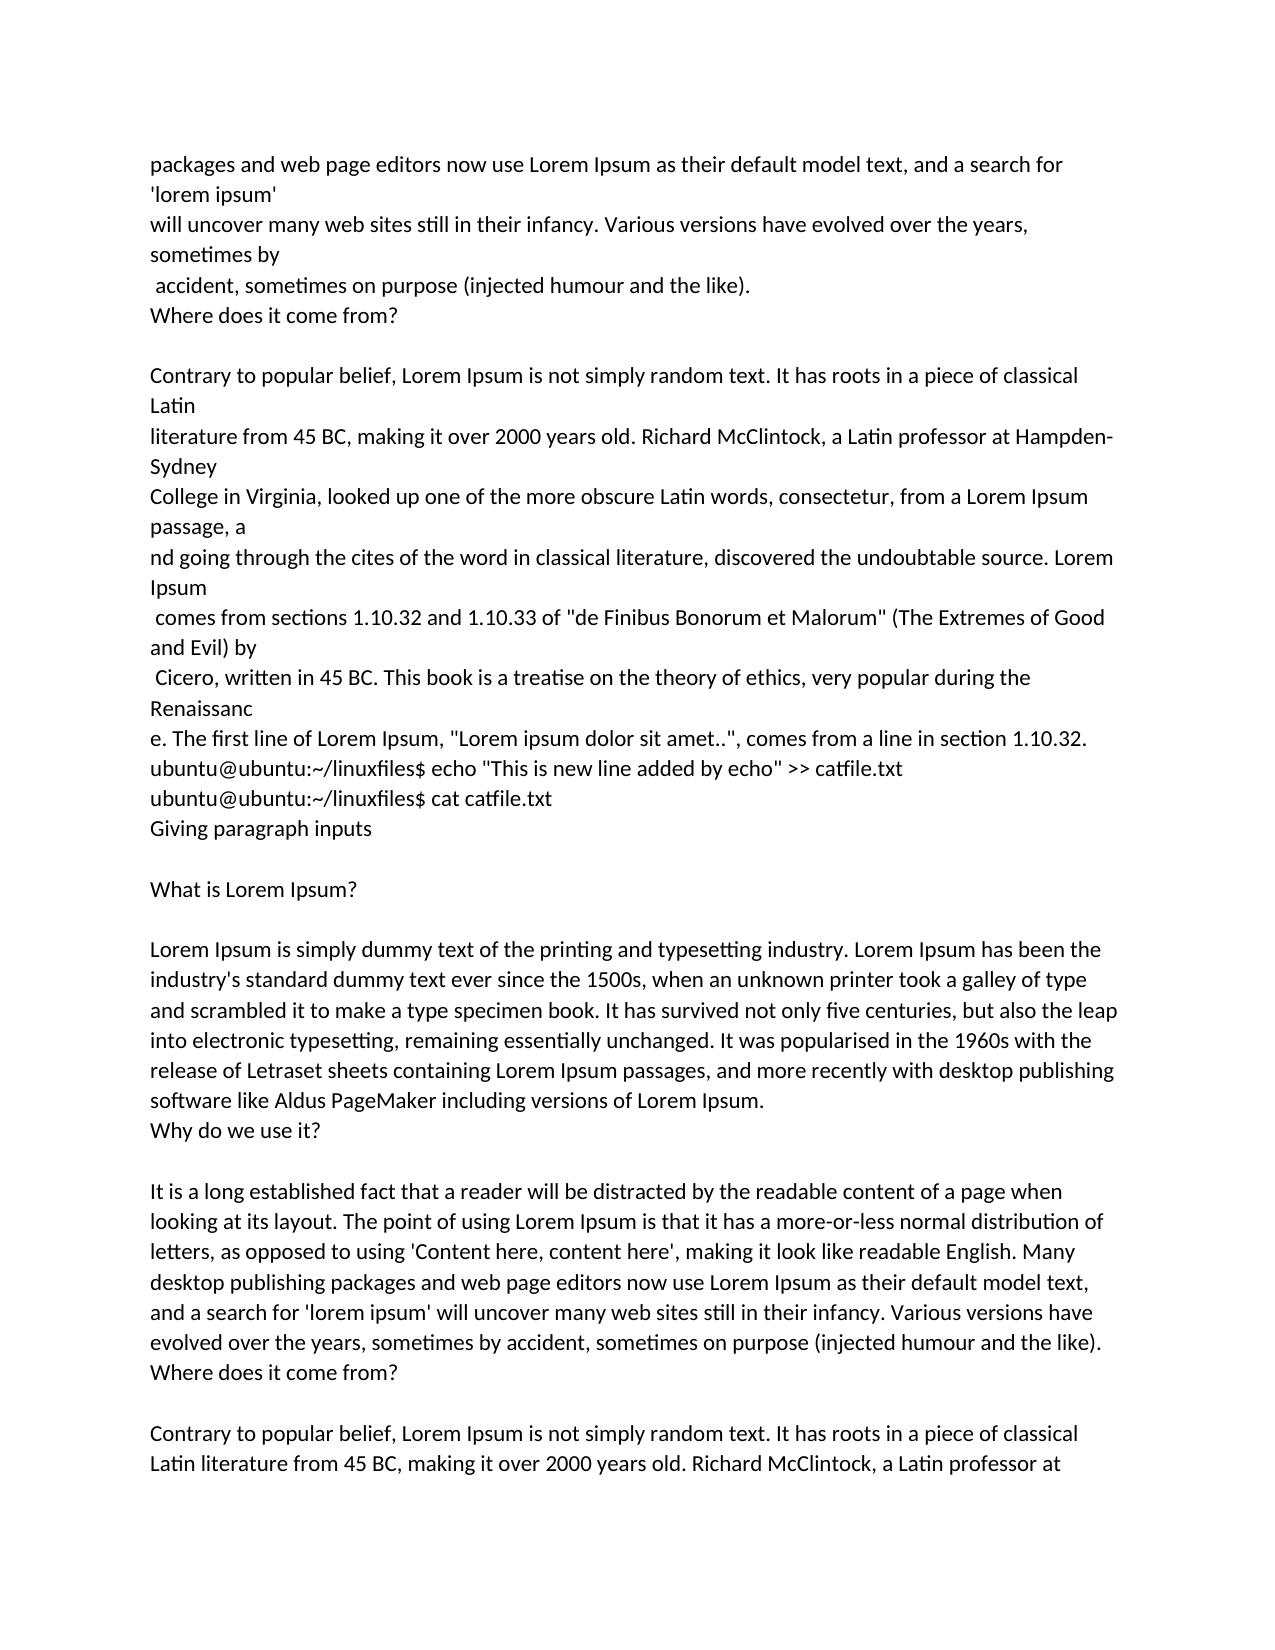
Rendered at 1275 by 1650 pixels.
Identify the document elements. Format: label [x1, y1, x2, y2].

text [150, 150, 1125, 1477]
